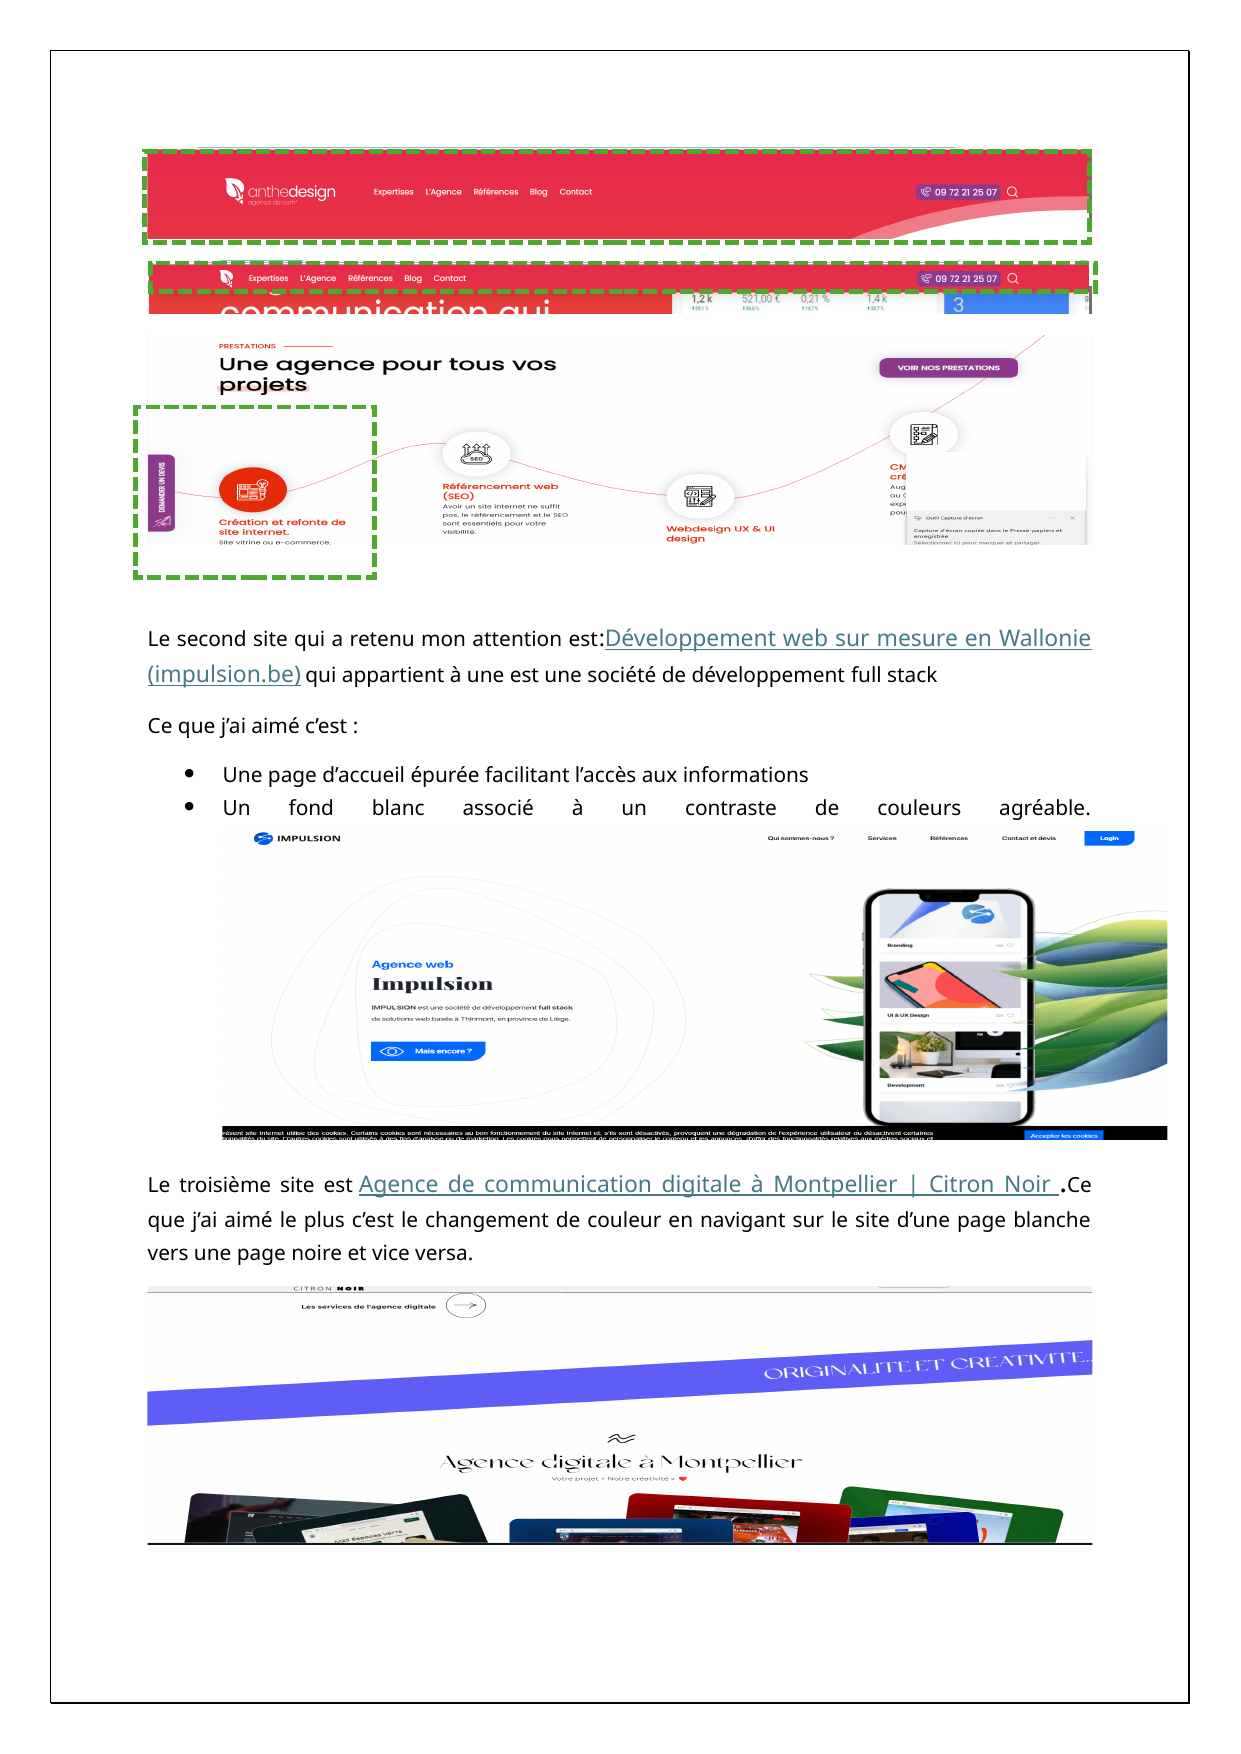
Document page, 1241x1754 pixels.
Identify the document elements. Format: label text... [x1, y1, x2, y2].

picture [147, 1286, 1093, 1545]
text Le second site qui a retenu mon attention est:Développement web sur mesure en Wallonie (impulsion.be) qui appartient à une est une société de développement full stack [147, 622, 1092, 689]
text Le troisième site est Agence de communication digitale à Montpellier | Citron Noir .Ce que j’ai aimé le plus c’est le changement de couleur en navigant sur le site d’une page blanche vers une page noire et vice versa. [147, 1161, 1092, 1266]
list Une page d’accueil épurée facilitant l’accès aux informations [185, 760, 1092, 789]
text Ce que j’ai aimé c’est : [147, 711, 1092, 739]
picture [147, 147, 1093, 239]
picture [147, 260, 1093, 314]
picture [222, 826, 1168, 1140]
picture [147, 335, 1093, 545]
